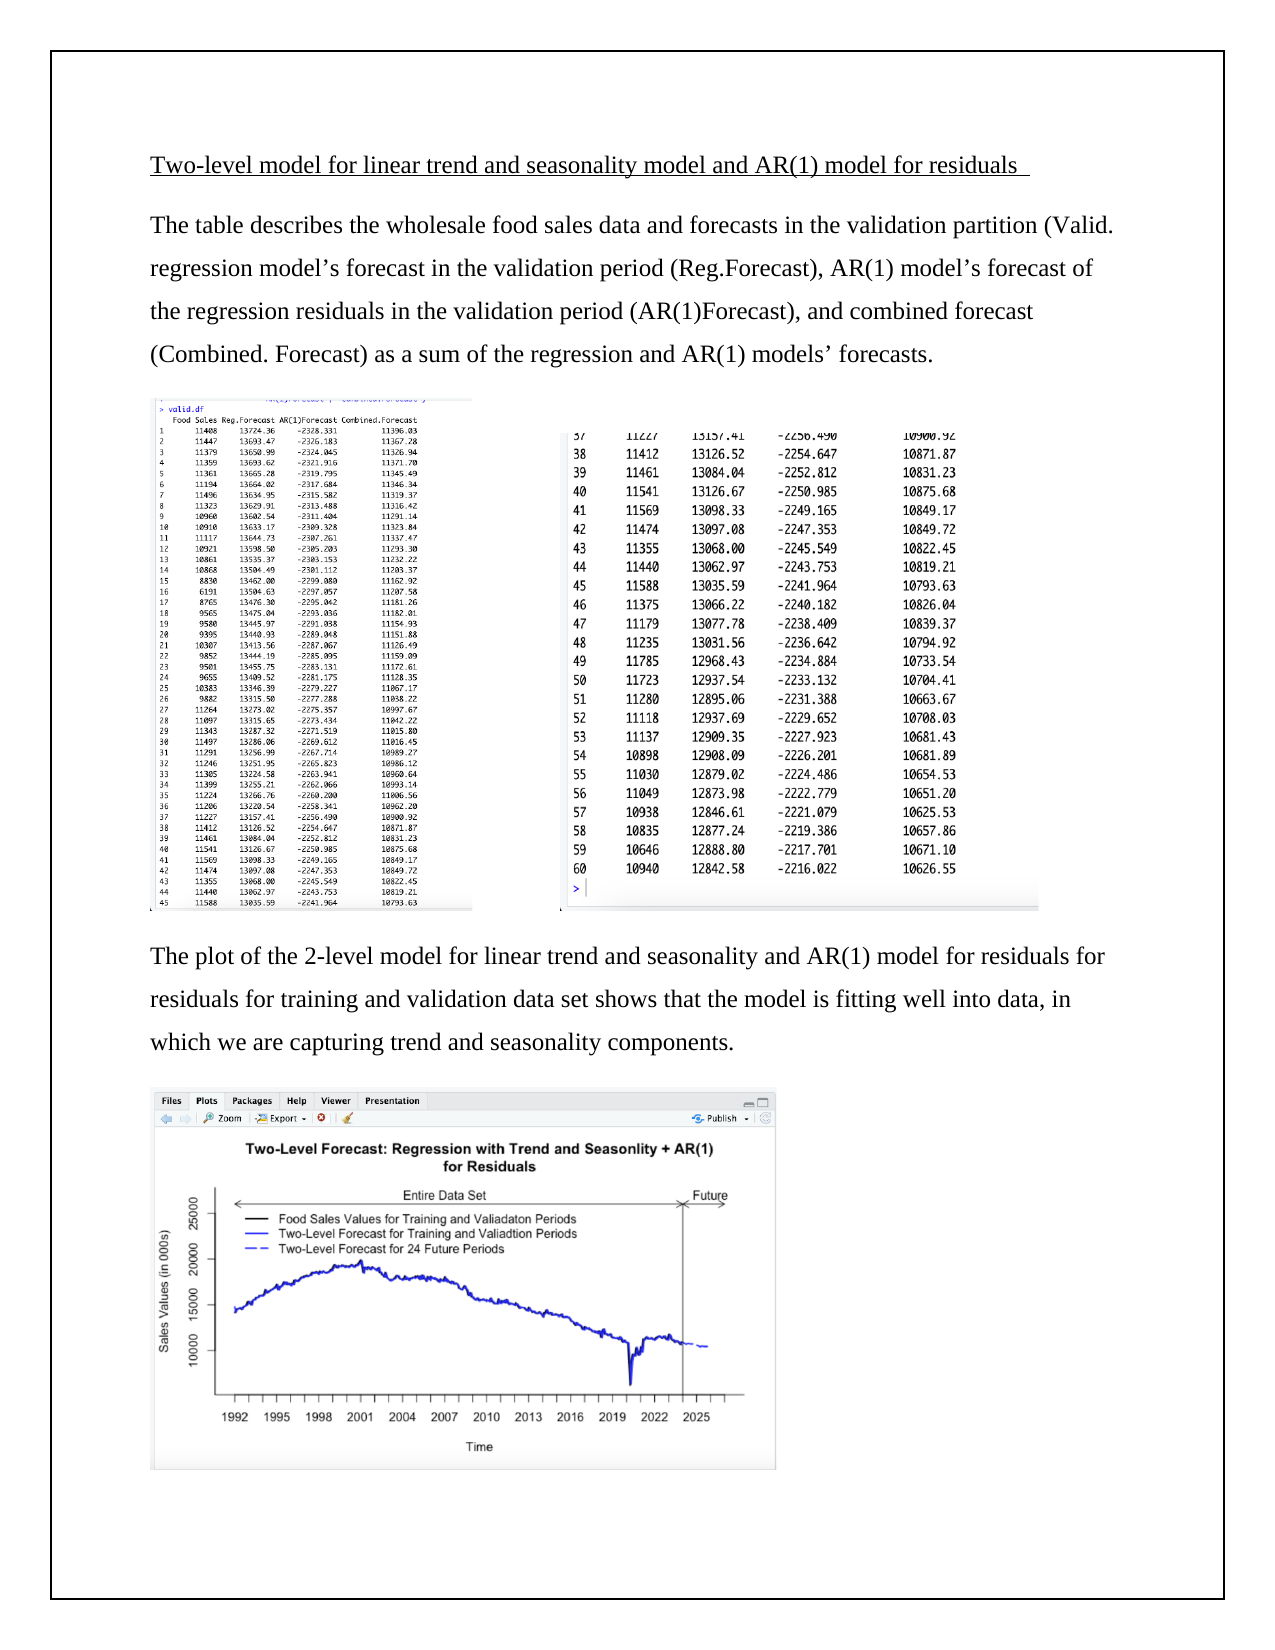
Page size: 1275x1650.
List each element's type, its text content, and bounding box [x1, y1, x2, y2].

picture [560, 433, 1039, 911]
picture [150, 398, 473, 911]
text Two-level model for linear trend and seasonality model and AR(1) model for residuals [150, 150, 1125, 179]
text The plot of the 2-level model for linear trend and seasonality and AR(1) model for residuals for residuals for training and validation data set shows that the model is fitting well into data, in which we are capturing trend and seasonality components. [150, 941, 1125, 1056]
text The table describes the wholesale food sales data and forecasts in the validation partition (Valid. regression model’s forecast in the validation period (Reg.Forecast), AR(1) model’s forecast of the regression residuals in the validation period (AR(1)Forecast), and combined forecast (Combined. Forecast) as a sum of the regression and AR(1) models’ forecasts. [150, 210, 1125, 368]
picture [150, 1087, 777, 1470]
